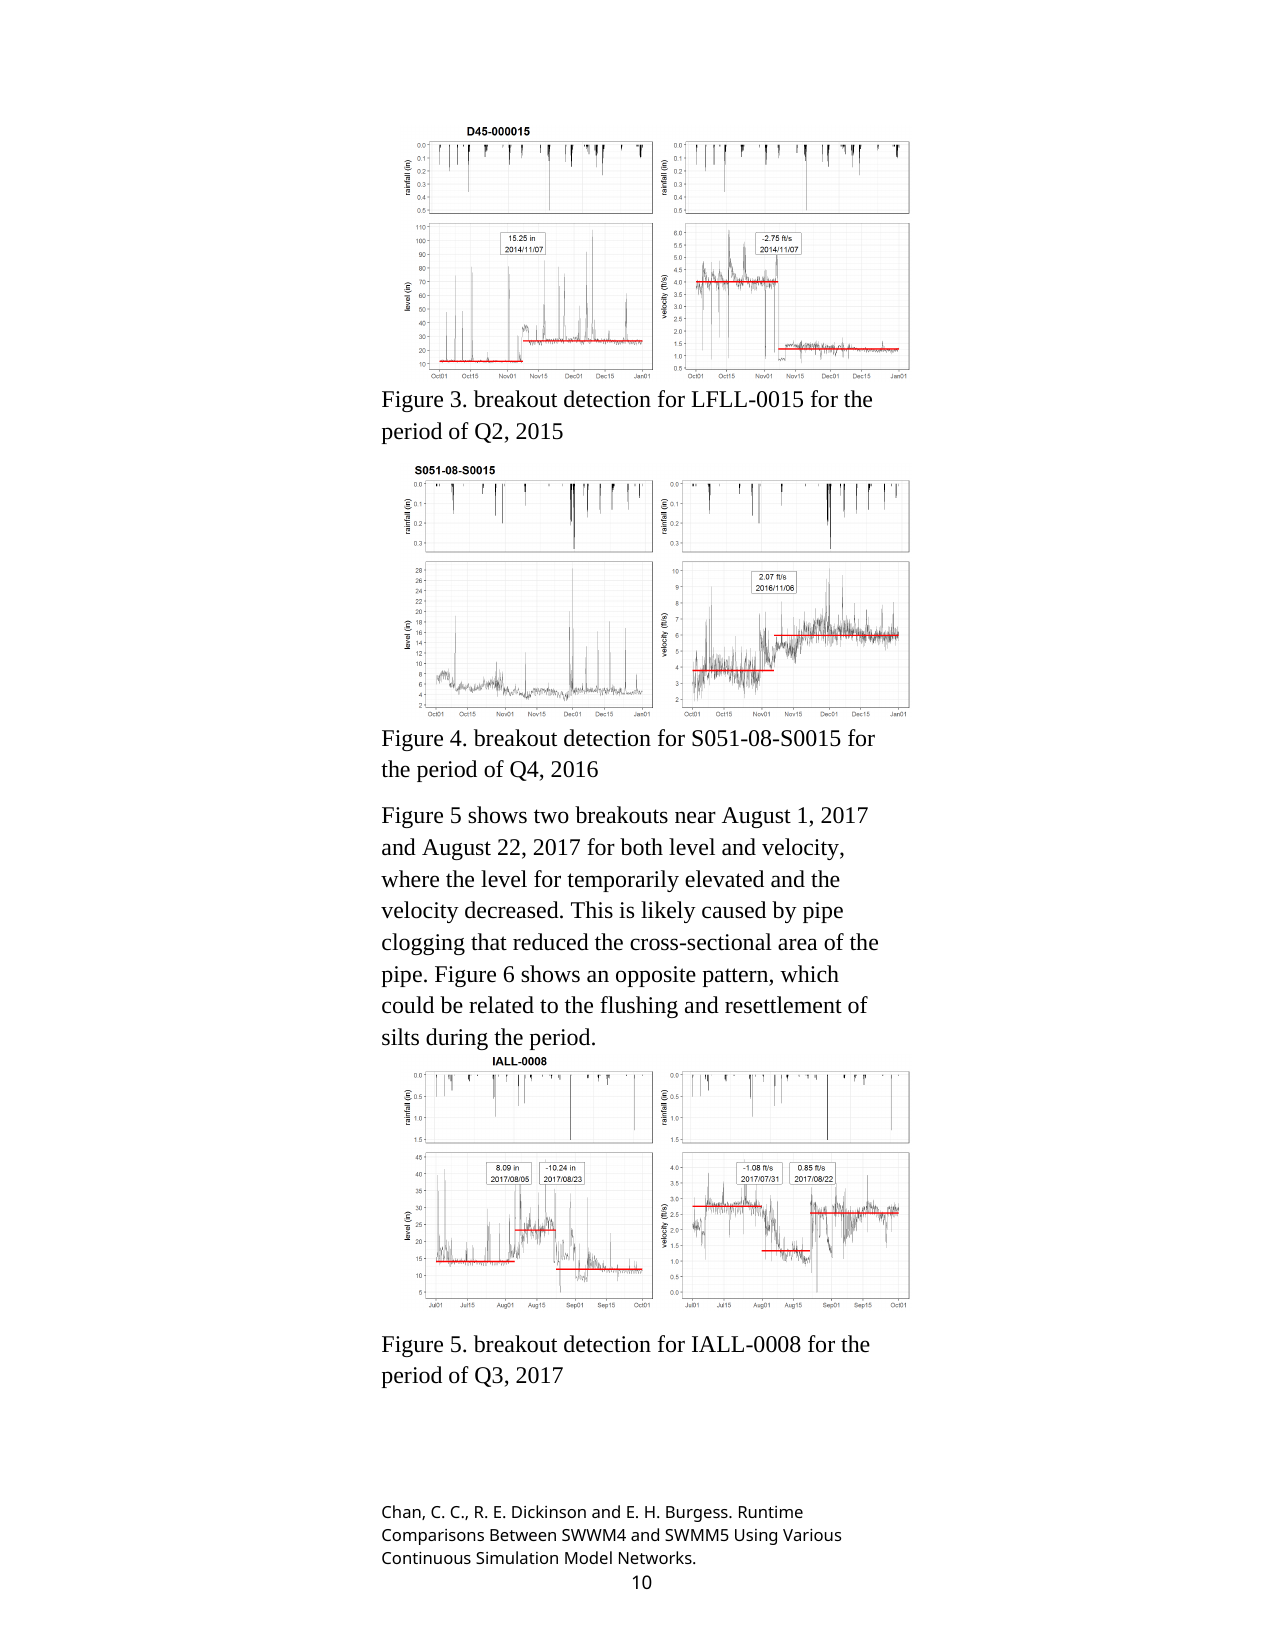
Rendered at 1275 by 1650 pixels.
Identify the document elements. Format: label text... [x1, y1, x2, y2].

picture [400, 125, 913, 382]
picture [400, 463, 913, 720]
picture [400, 1054, 913, 1311]
text Figure 5. breakout detection for IALL-0008 for the period of Q3, 2017 [381, 1330, 894, 1389]
